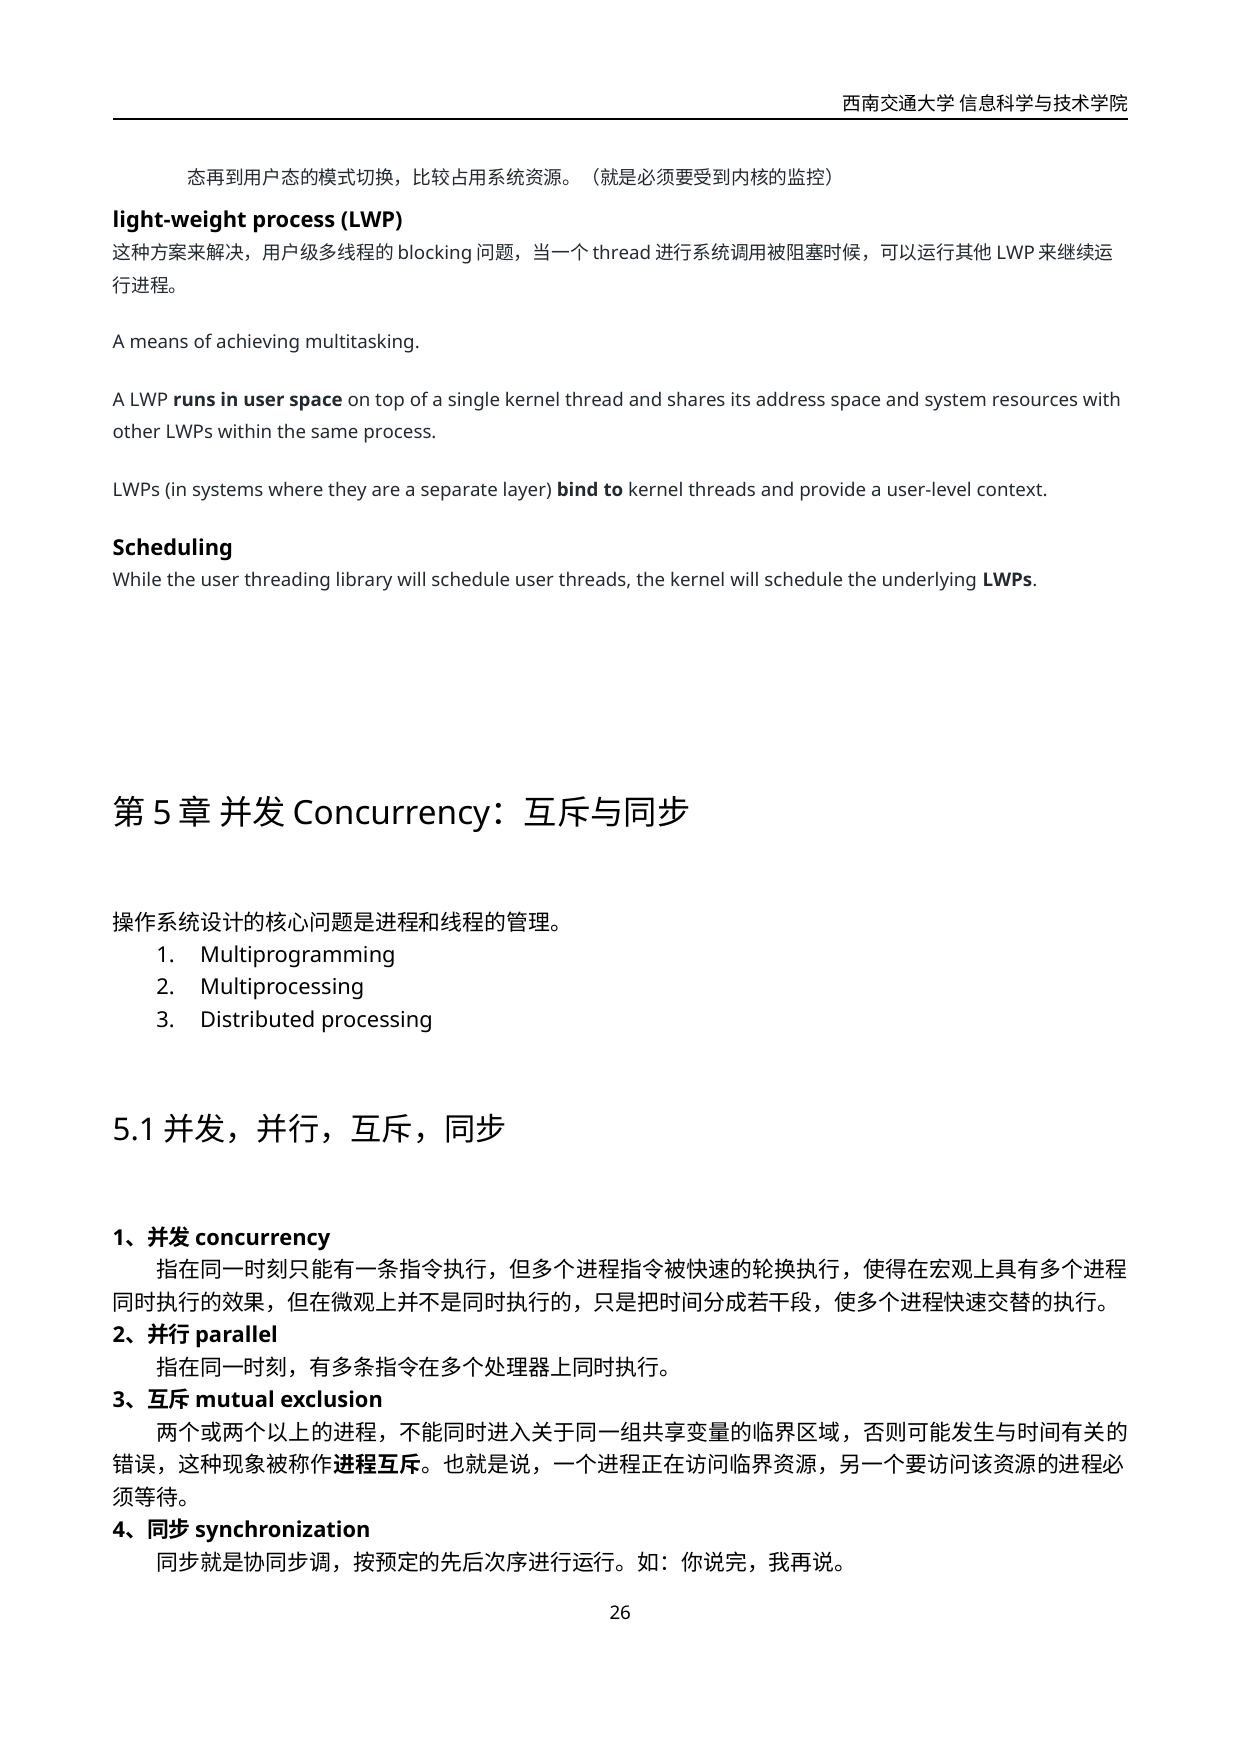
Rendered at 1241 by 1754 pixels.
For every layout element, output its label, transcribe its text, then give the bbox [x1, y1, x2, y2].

text 这种方案来解决，用户级多线程的blocking问题，当一个thread进行系统调用被阻塞时候，可以运行其他LWP来继续运行进程。 [112, 235, 1128, 300]
text 3、互斥mutual exclusion [112, 1382, 1128, 1414]
text A LWP runs in user space on top of a single kernel thread and shares its address space and system resources with other LWPs within the same process. [112, 383, 1128, 448]
text 4、同步synchronization [112, 1512, 1128, 1544]
text 操作系统设计的核心问题是进程和线程的管理。 [112, 905, 1128, 937]
text 2、并行parallel [112, 1317, 1128, 1349]
list Distributed processing [112, 1002, 1128, 1035]
list Multiprogramming [112, 937, 1128, 970]
text 指在同一时刻只能有一条指令执行，但多个进程指令被快速的轮换执行，使得在宏观上具有多个进程同时执行的效果，但在微观上并不是同时执行的，只是把时间分成若干段，使多个进程快速交替的执行。 [112, 1252, 1128, 1317]
text 同步就是协同步调，按预定的先后次序进行运行。如：你说完，我再说。 [112, 1544, 1128, 1577]
text While the user threading library will schedule user threads, the kernel will schedule the underlying LWPs. [112, 563, 1128, 595]
subtitle 5.1并发，并行，互斥，同步 [112, 1094, 1128, 1159]
text light-weight process (LWP) [112, 203, 1128, 235]
text 两个或两个以上的进程，不能同时进入关于同一组共享变量的临界区域，否则可能发生与时间有关的错误，这种现象被称作进程互斥。也就是说，一个进程正在访问临界资源，另一个要访问该资源的进程必须等待。 [112, 1414, 1128, 1512]
text Scheduling [112, 530, 1128, 563]
text 1、并发concurrency [112, 1219, 1128, 1252]
text A means of achieving multitasking. [112, 325, 1128, 358]
text LWPs (in systems where they are a separate layer) bind to kernel threads and provide a user-level context. [112, 473, 1128, 505]
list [150, 160, 1128, 192]
text 指在同一时刻，有多条指令在多个处理器上同时执行。 [112, 1349, 1128, 1382]
list Multiprocessing [112, 970, 1128, 1002]
subtitle 第5章 并发Concurrency：互斥与同步 [112, 777, 1128, 842]
